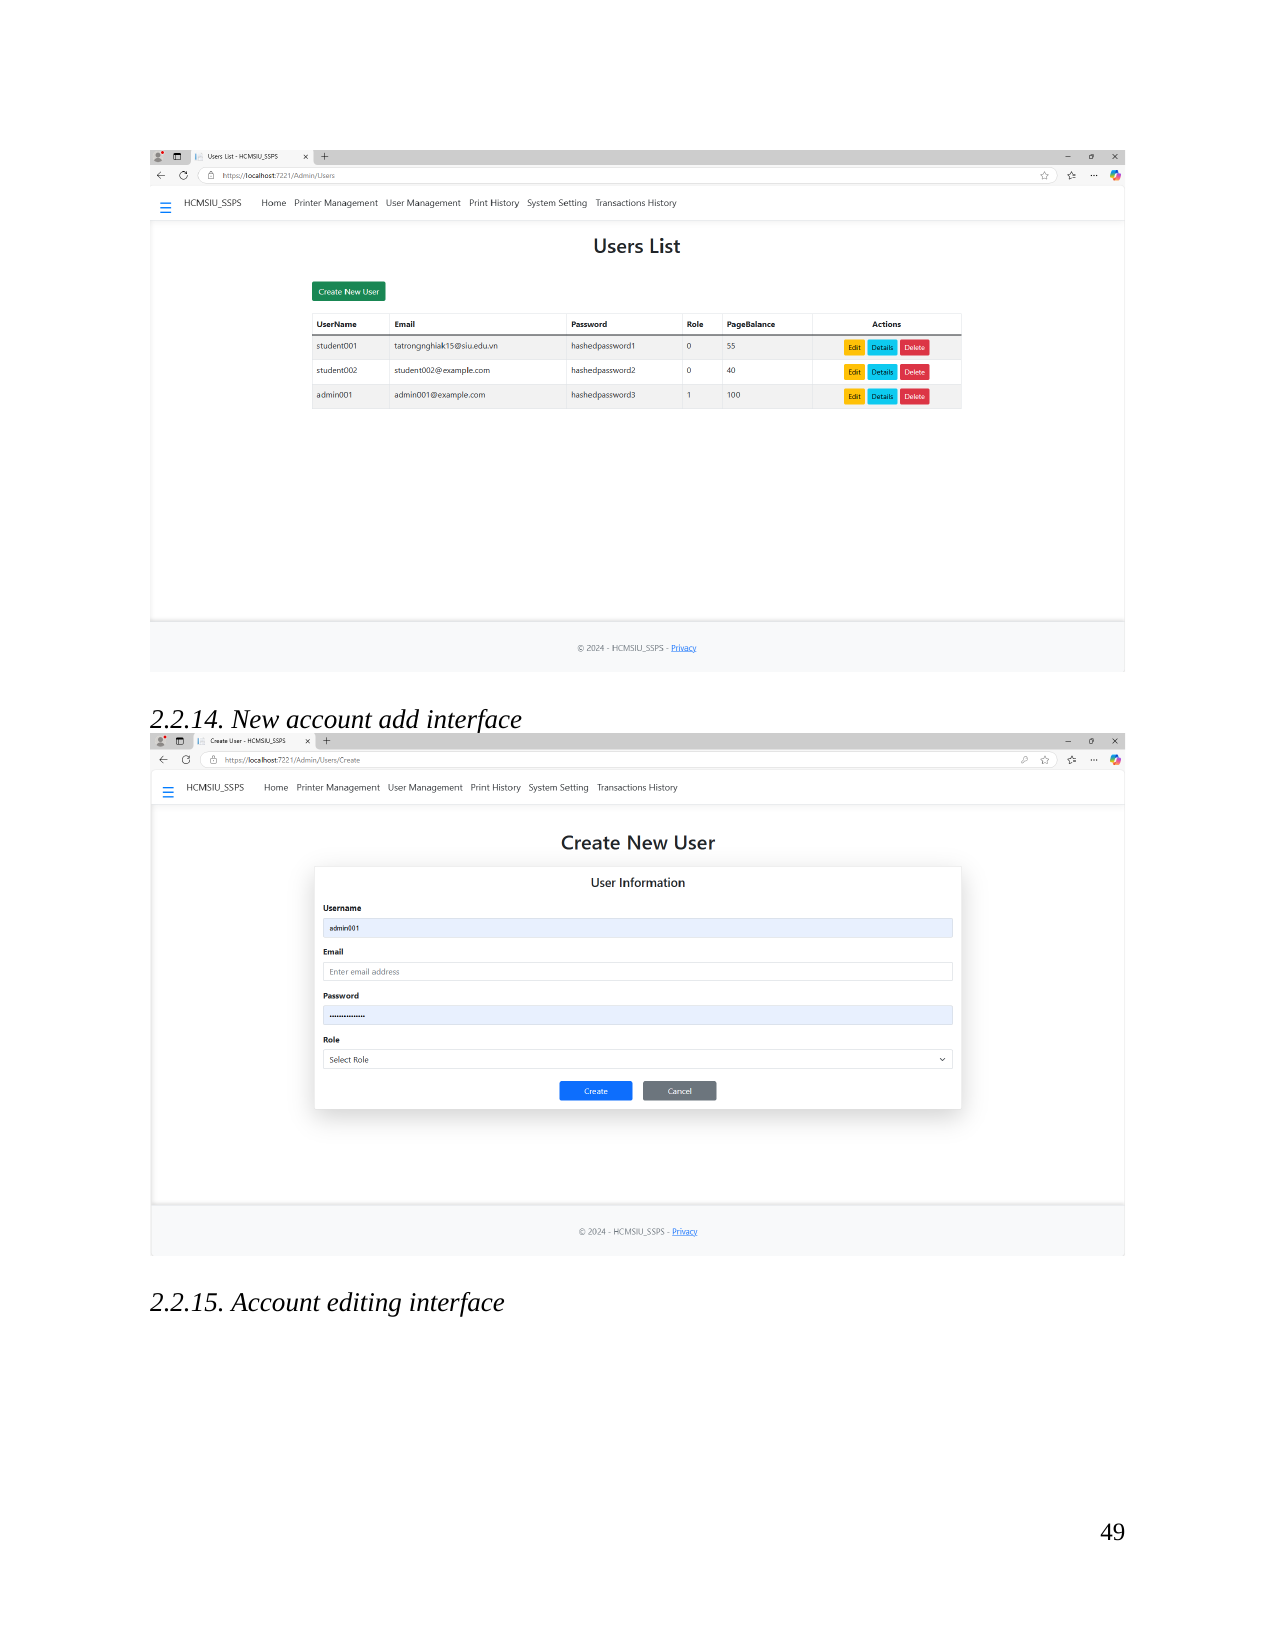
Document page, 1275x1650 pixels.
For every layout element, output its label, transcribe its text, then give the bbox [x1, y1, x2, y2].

picture [150, 733, 1125, 1256]
text 2.2.15. Account editing interface [150, 1286, 1125, 1318]
picture [150, 150, 1125, 672]
text 2.2.14. New account add interface [150, 703, 1125, 733]
